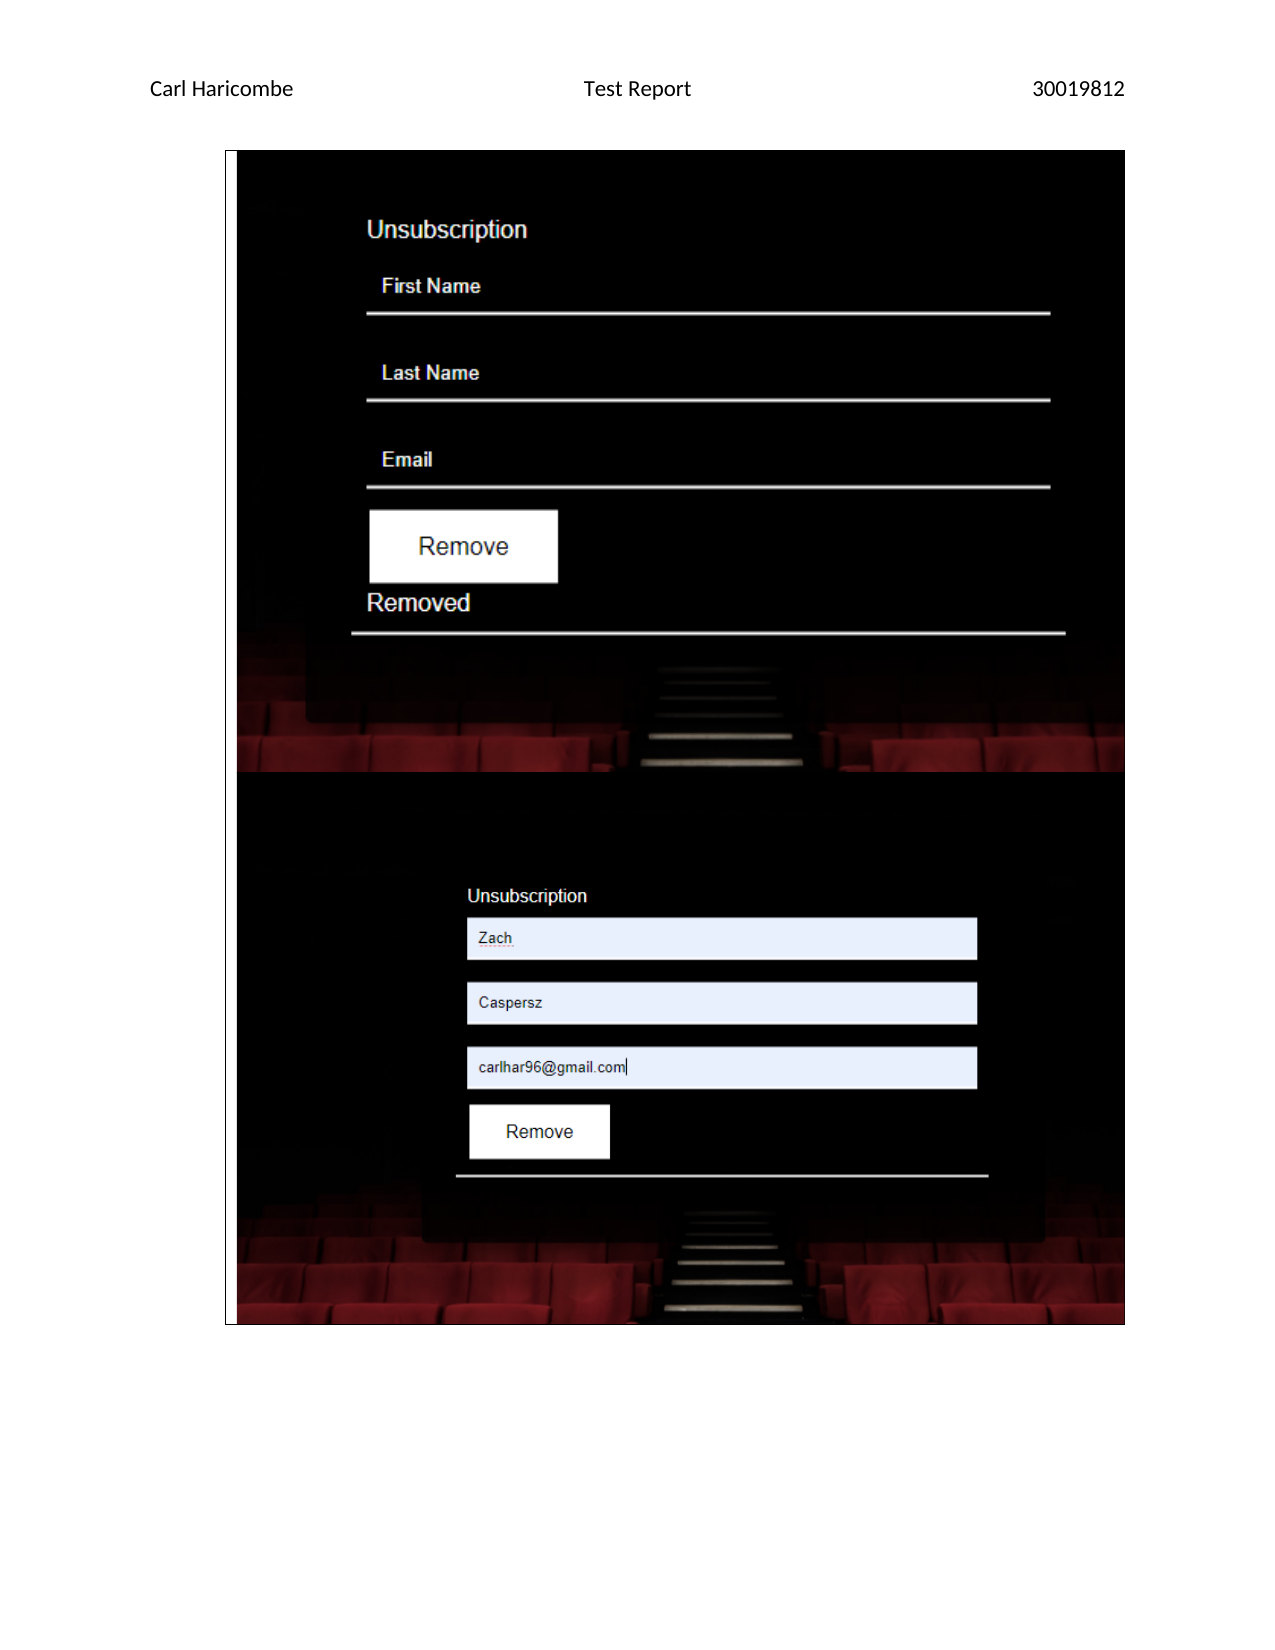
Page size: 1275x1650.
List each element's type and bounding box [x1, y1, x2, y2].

table_cell [226, 151, 236, 1324]
picture [236, 151, 1125, 1324]
